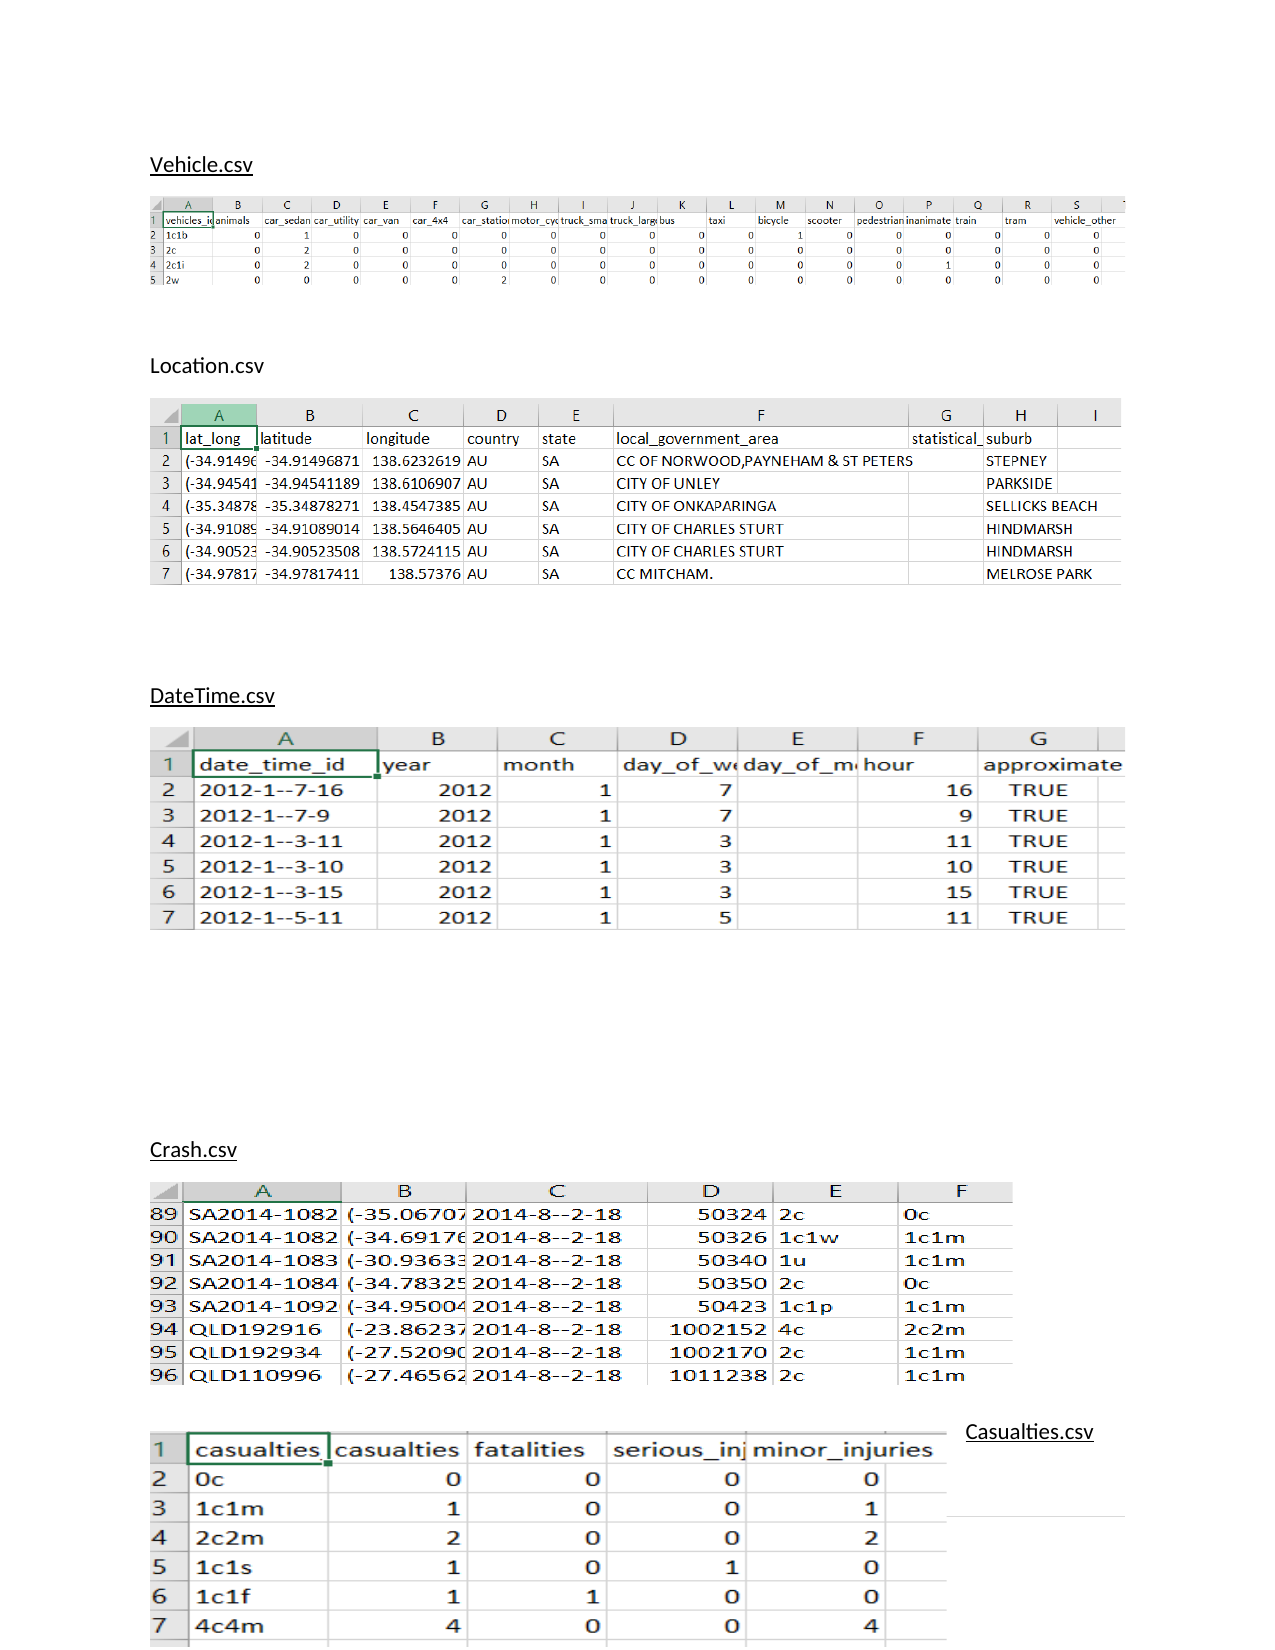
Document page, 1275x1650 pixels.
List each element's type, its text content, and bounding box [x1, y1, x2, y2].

picture [150, 398, 1122, 585]
text Vehicle.csv [150, 150, 1125, 178]
text Casualties.csv [150, 1417, 1125, 1445]
picture [150, 196, 1125, 285]
picture [150, 727, 1125, 930]
picture [150, 1182, 1013, 1385]
text DateTime.csv [150, 681, 1125, 709]
text Location.csv [150, 351, 1125, 379]
text Crash.csv [150, 1136, 1125, 1163]
picture [150, 1431, 947, 1647]
